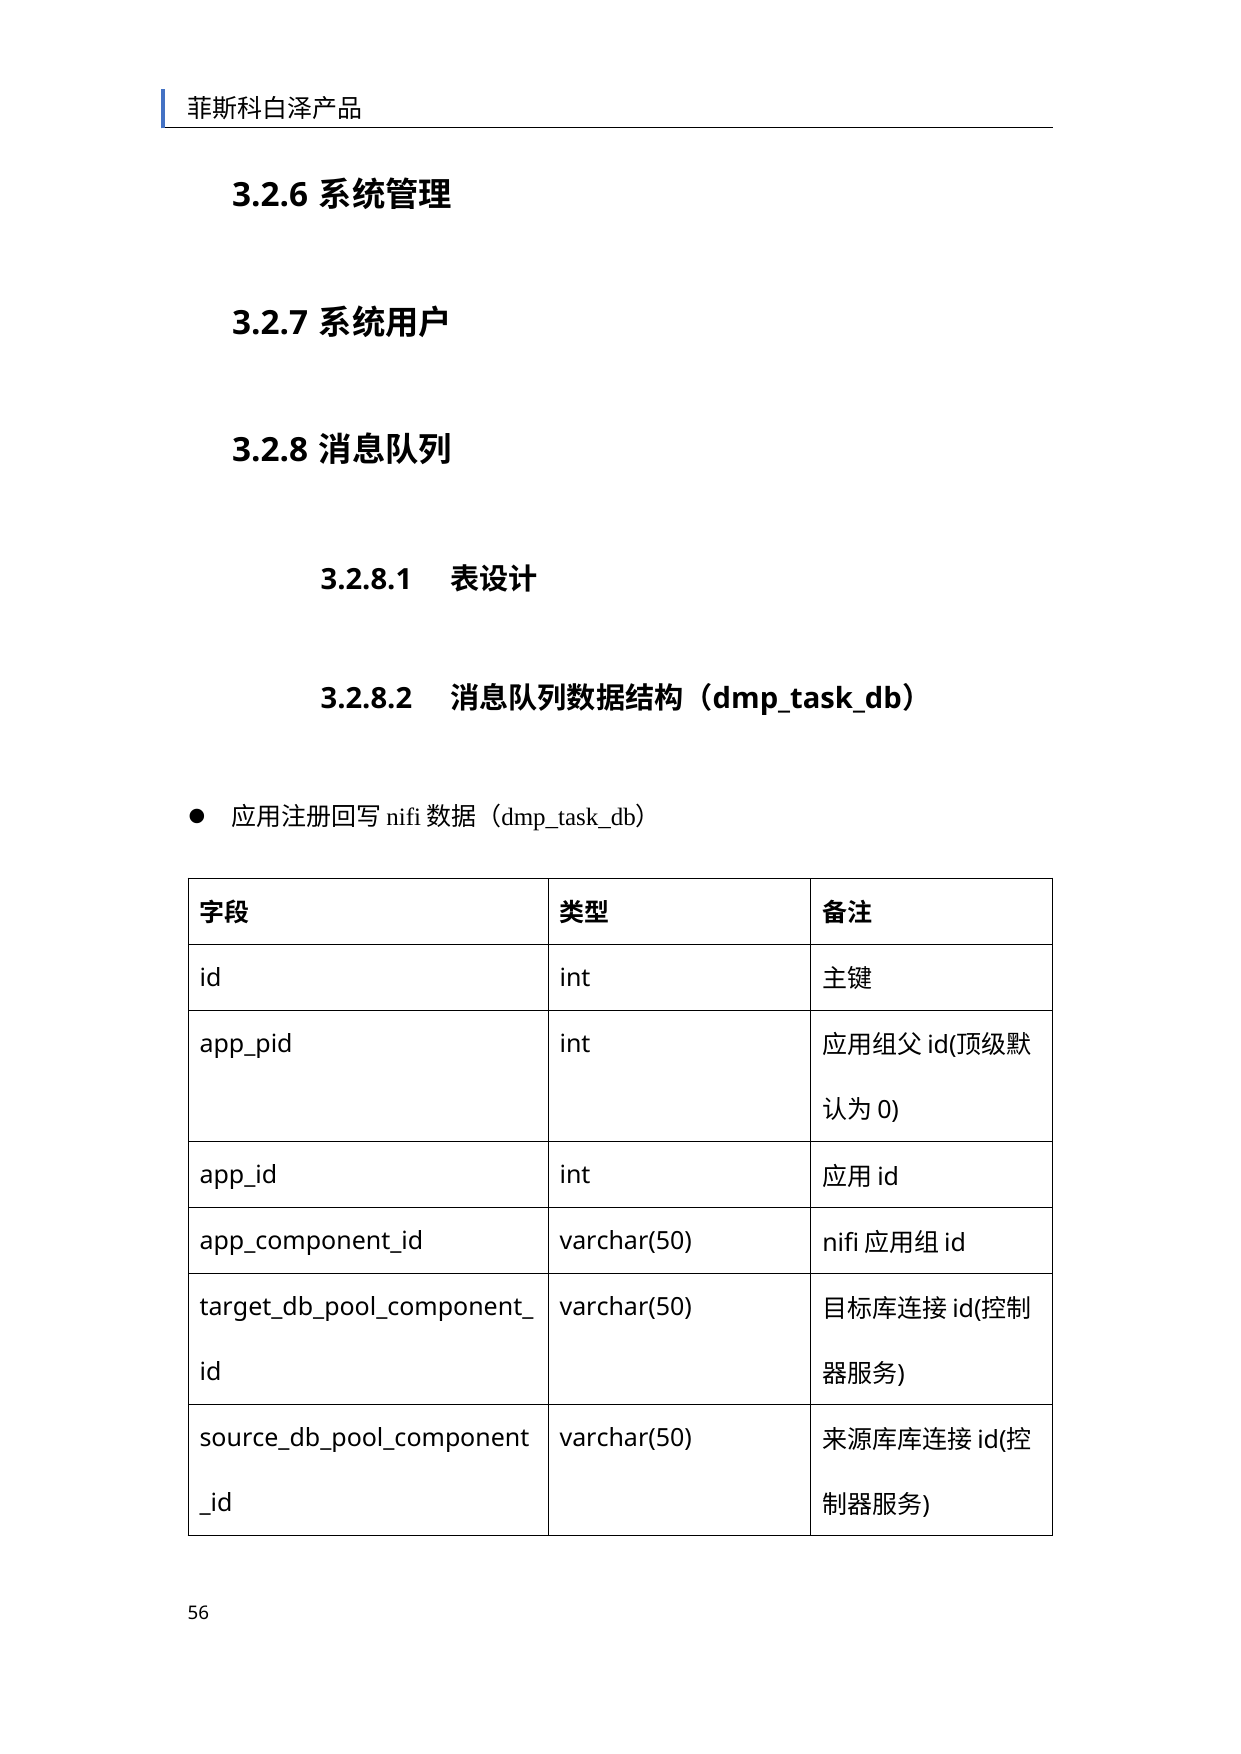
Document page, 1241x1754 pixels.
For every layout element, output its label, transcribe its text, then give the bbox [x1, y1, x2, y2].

table_cell source_db_pool_component_id [189, 1405, 548, 1535]
table_cell varchar(50) [549, 1405, 810, 1535]
table_cell id [189, 945, 548, 1009]
table_cell 来源库库连接id(控制器服务) [811, 1405, 1052, 1535]
subtitle 消息队列数据结构（dmp_task_db） [320, 663, 1053, 728]
table_cell varchar(50) [549, 1274, 810, 1404]
table_cell app_component_id [189, 1208, 548, 1273]
table_cell app_pid [189, 1011, 548, 1141]
table_header 字段 [189, 879, 548, 943]
table_cell 目标库连接id(控制器服务) [811, 1274, 1052, 1404]
table_cell 主键 [811, 945, 1052, 1009]
table_cell int [549, 1142, 810, 1207]
list 应用注册回写nifi数据（dmp_task_db） [187, 782, 1053, 847]
table_cell app_id [189, 1142, 548, 1207]
table_cell varchar(50) [549, 1208, 810, 1273]
table_cell target_db_pool_component_id [189, 1274, 548, 1404]
table_cell int [549, 945, 810, 1009]
table_header 备注 [811, 879, 1052, 943]
subtitle 系统用户 [232, 287, 1053, 352]
table_cell 应用id [811, 1142, 1052, 1207]
table_cell 应用组父id(顶级默认为0) [811, 1011, 1052, 1141]
subtitle 表设计 [320, 544, 1053, 609]
table_header 类型 [549, 879, 810, 943]
table_cell nifi应用组id [811, 1208, 1052, 1273]
table_cell int [549, 1011, 810, 1141]
subtitle 系统管理 [232, 160, 1053, 225]
subtitle 消息队列 [232, 414, 1053, 479]
